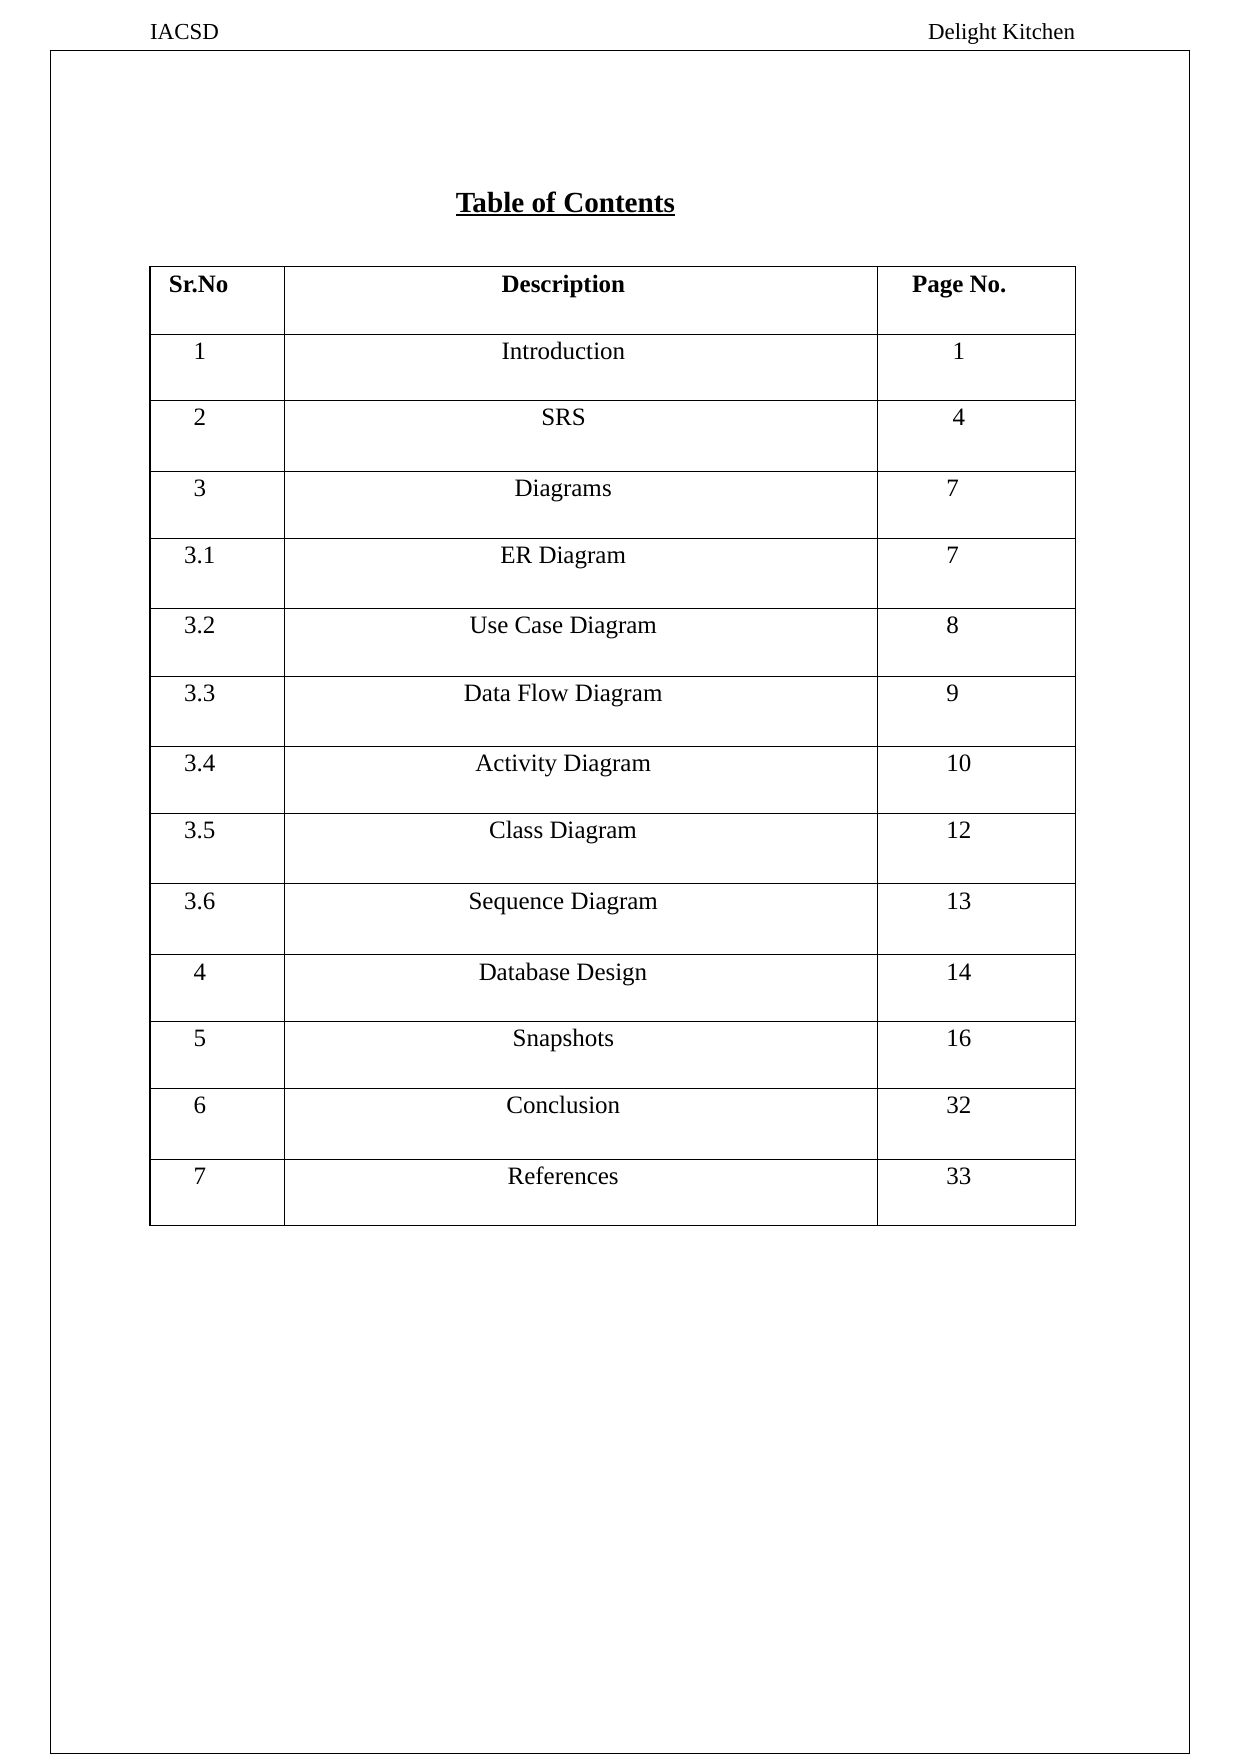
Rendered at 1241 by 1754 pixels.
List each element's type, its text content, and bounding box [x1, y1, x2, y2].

table_cell 32 [878, 1089, 1075, 1158]
table_cell 7 [878, 539, 1075, 608]
table_cell SRS [285, 401, 877, 471]
table_cell 7 [878, 472, 1075, 538]
table_cell 3.5 [151, 814, 284, 883]
table_header Page No. [878, 267, 1075, 333]
table_cell 33 [878, 1160, 1075, 1225]
table_cell 3.1 [151, 539, 284, 608]
table_cell 7 [151, 1160, 284, 1225]
table_cell 10 [878, 747, 1075, 813]
table_cell Data Flow Diagram [285, 677, 877, 746]
table_cell ER Diagram [285, 539, 877, 608]
table_cell Sequence Diagram [285, 884, 877, 954]
table_cell 9 [878, 677, 1075, 746]
table_cell 5 [151, 1022, 284, 1088]
table_cell Activity Diagram [285, 747, 877, 813]
table_cell 14 [878, 955, 1075, 1021]
table_cell 13 [878, 884, 1075, 954]
table_cell 1 [151, 335, 284, 400]
table_cell Diagrams [285, 472, 877, 538]
table_cell 3.2 [151, 609, 284, 676]
table_cell Database Design [285, 955, 877, 1021]
table_cell 3.3 [151, 677, 284, 746]
table_cell 1 [878, 335, 1075, 400]
table_cell Snapshots [285, 1022, 877, 1088]
table_cell 2 [151, 401, 284, 471]
table_cell Conclusion [285, 1089, 877, 1158]
table_cell 4 [878, 401, 1075, 471]
table_cell References [285, 1160, 877, 1225]
table_header Sr.No [151, 267, 284, 333]
table_cell 6 [151, 1089, 284, 1158]
table_cell 4 [151, 955, 284, 1021]
table_cell Introduction [285, 335, 877, 400]
table_cell 3.4 [151, 747, 284, 813]
table_cell Use Case Diagram [285, 609, 877, 676]
table_cell 3.6 [151, 884, 284, 954]
table_cell Class Diagram [285, 814, 877, 883]
text Table of Contents [150, 185, 980, 219]
table_header Description [285, 267, 877, 333]
table_cell 3 [151, 472, 284, 538]
table_cell 16 [878, 1022, 1075, 1088]
table_cell 8 [878, 609, 1075, 676]
table_cell 12 [878, 814, 1075, 883]
